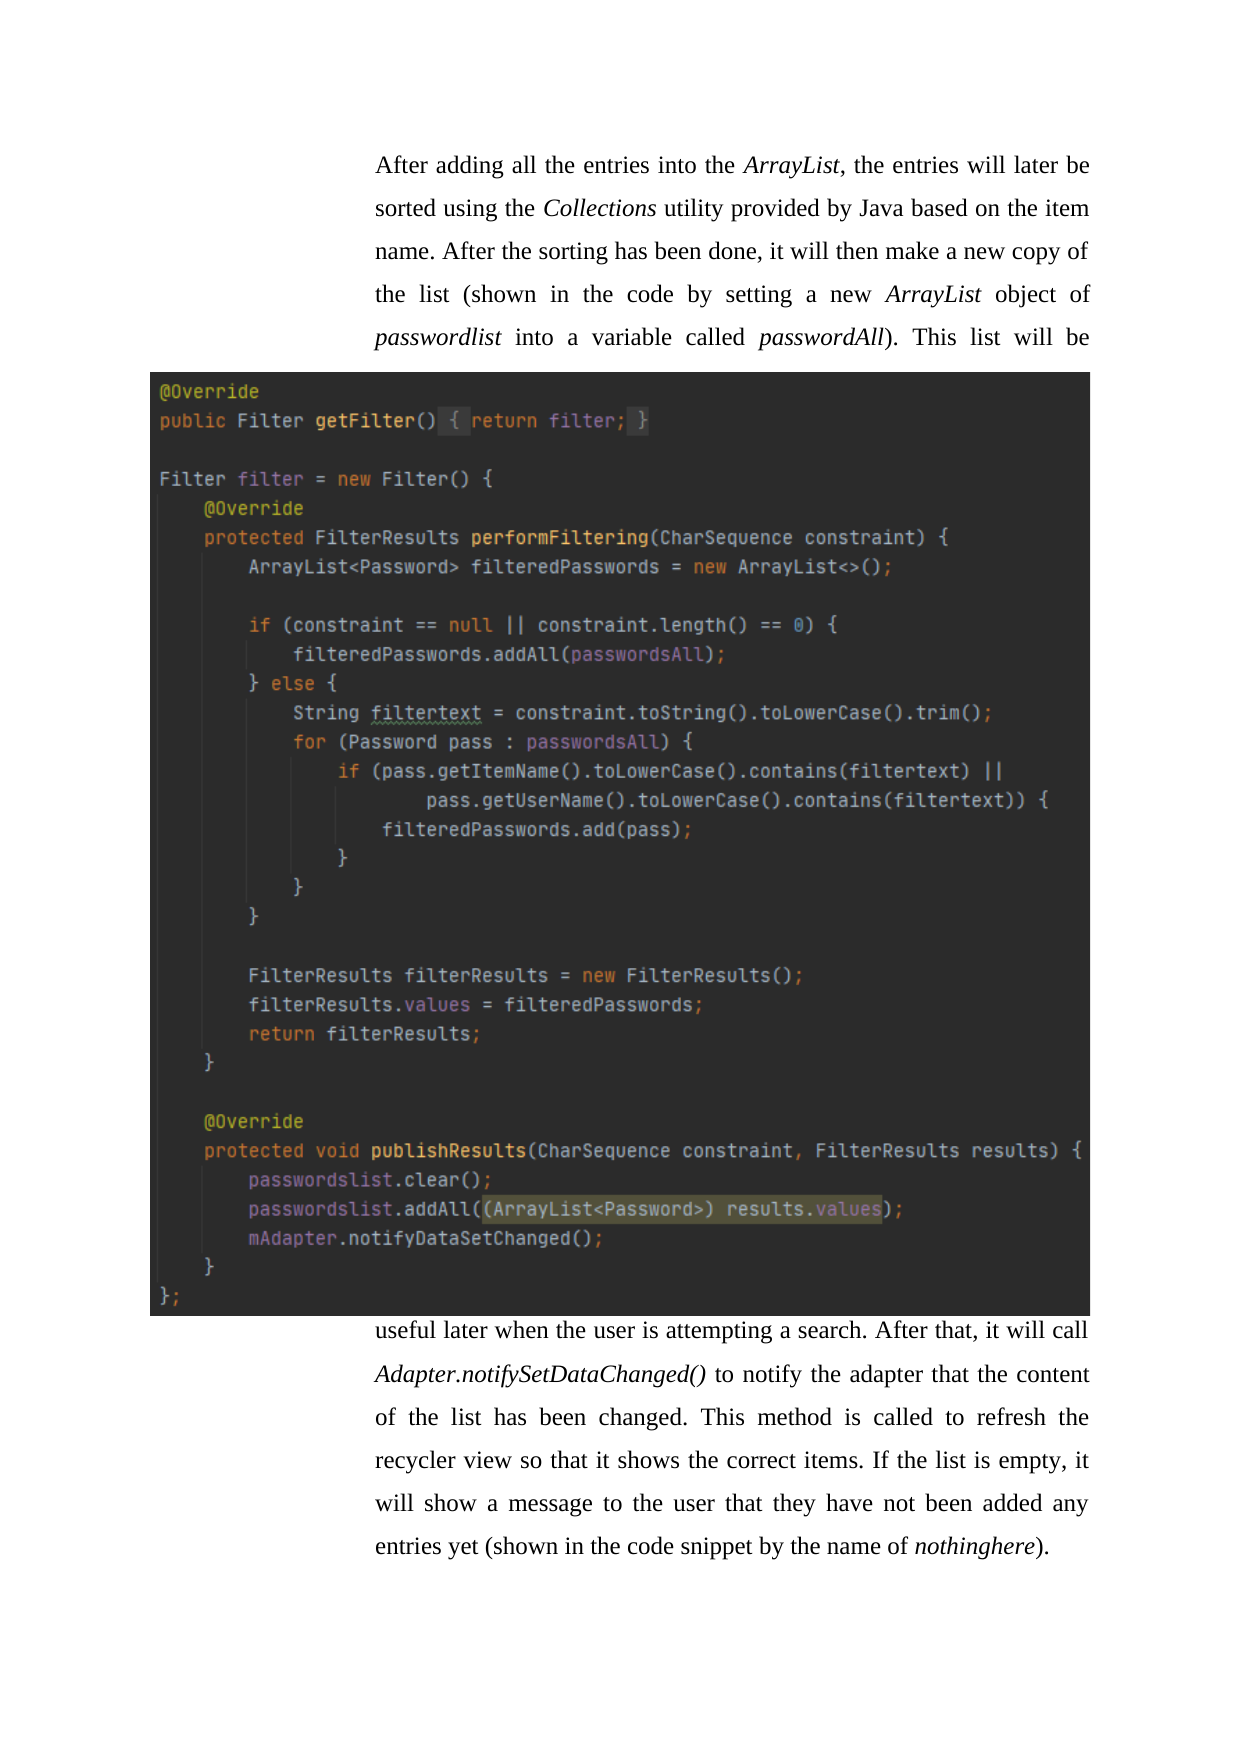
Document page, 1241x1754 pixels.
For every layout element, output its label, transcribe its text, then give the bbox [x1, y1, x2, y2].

picture [150, 372, 1091, 1316]
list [375, 150, 1090, 372]
